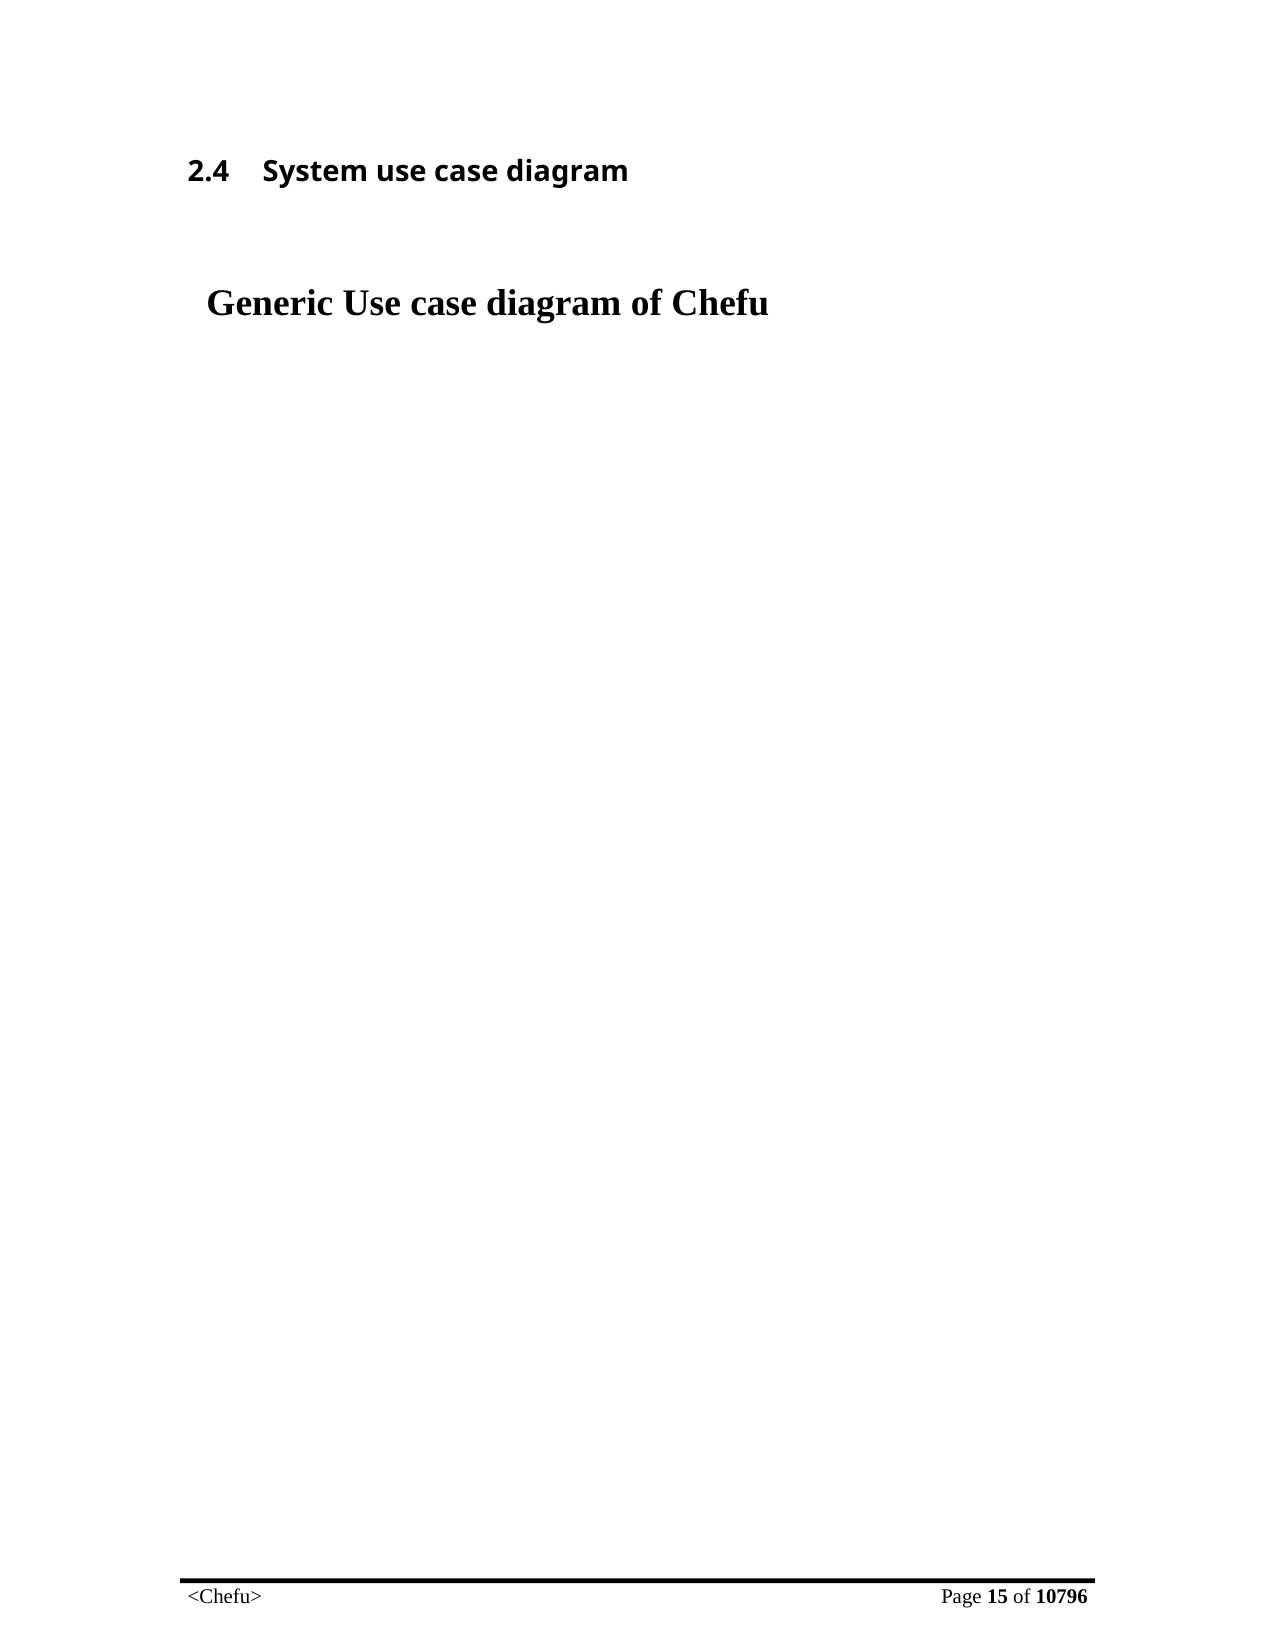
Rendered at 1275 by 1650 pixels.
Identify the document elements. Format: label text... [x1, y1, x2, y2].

text Generic Use case diagram of Chefu [187, 280, 1087, 323]
subtitle System use case diagram [187, 150, 1087, 190]
